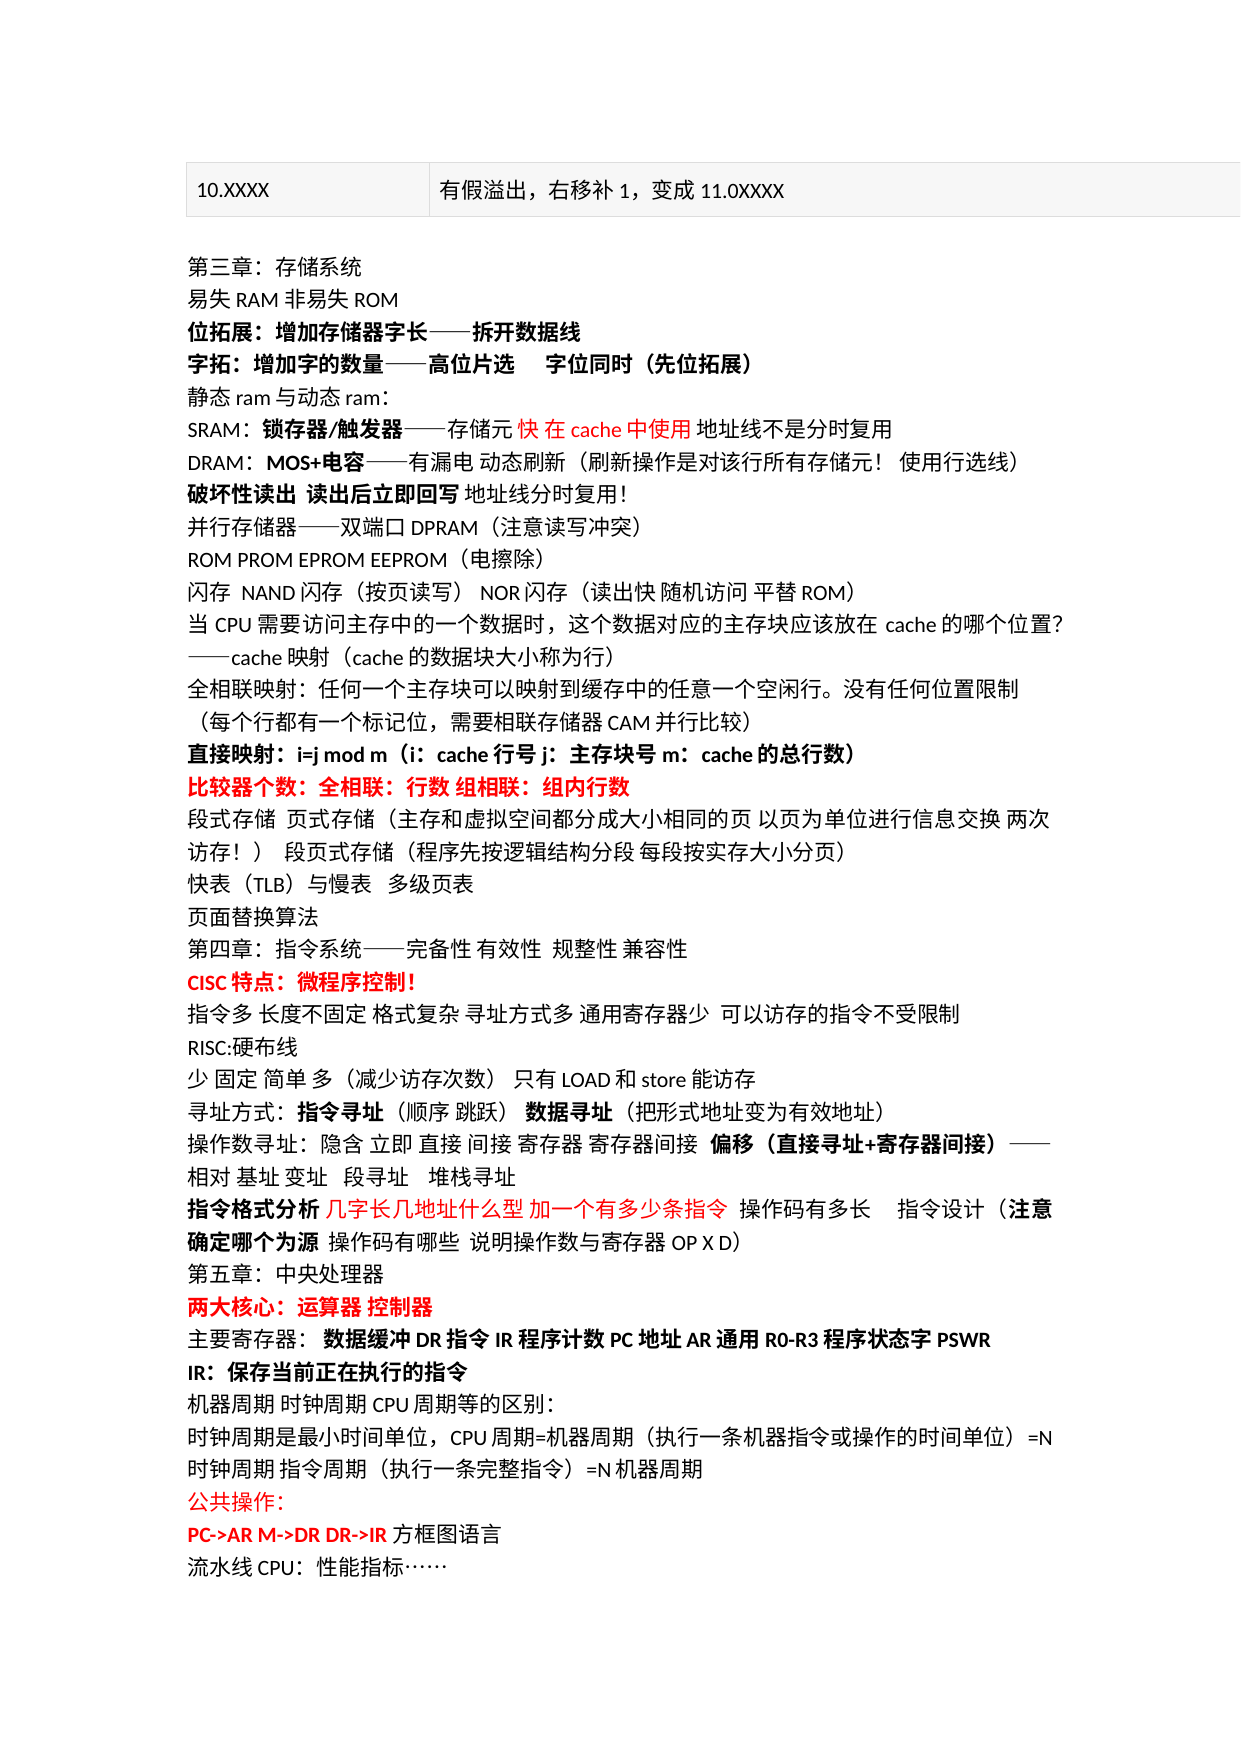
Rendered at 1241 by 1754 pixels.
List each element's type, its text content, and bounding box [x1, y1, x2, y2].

table_cell 有假溢出，右移补1，变成11.0XXXX [430, 163, 1240, 216]
table_cell 10.XXXX [187, 163, 429, 216]
text （每个行都有一个标记位，需要相联存储器CAM并行比较） [187, 704, 1053, 737]
text 第五章：中央处理器 [187, 1257, 1053, 1289]
text CISC特点：微程序控制！ [187, 964, 1053, 997]
text 易失RAM 非易失ROM [187, 282, 1053, 314]
text 操作数寻址：隐含 立即 直接 间接 寄存器 寄存器间接 偏移（直接寻址+寄存器间接）——相对 基址 变址 段寻址 堆栈寻址 [187, 1127, 1053, 1192]
text 流水线CPU：性能指标…… [187, 1549, 1053, 1582]
text 指令多 长度不固定 格式复杂 寻址方式多 通用寄存器少 可以访存的指令不受限制 [187, 997, 1053, 1029]
text 全相联映射：任何一个主存块可以映射到缓存中的任意一个空闲行。没有任何位置限制 [187, 672, 1053, 704]
text RISC:硬布线 [187, 1029, 1053, 1062]
text 指令格式分析 几字长几地址什么型 加一个有多少条指令 操作码有多长 指令设计（注意确定哪个为源 操作码有哪些 说明操作数与寄存器 OP X D） [187, 1192, 1053, 1257]
text 时钟周期是最小时间单位，CPU周期=机器周期（执行一条机器指令或操作的时间单位）=N时钟周期 指令周期（执行一条完整指令）=N机器周期 [187, 1419, 1053, 1484]
text 字拓：增加字的数量——高位片选 字位同时（先位拓展） [187, 347, 1053, 379]
text IR：保存当前正在执行的指令 [187, 1354, 1053, 1387]
text 少 固定 简单 多（减少访存次数） 只有LOAD和store能访存 [187, 1062, 1053, 1094]
text ROM PROM EPROM EEPROM（电擦除） [187, 542, 1053, 574]
text 段式存储 页式存储（主存和虚拟空间都分成大小相同的页 以页为单位进行信息交换 两次访存！） 段页式存储（程序先按逻辑结构分段 每段按实存大小分页） [187, 802, 1053, 867]
text 位拓展：增加存储器字长——拆开数据线 [187, 314, 1053, 347]
text 闪存 NAND闪存（按页读写） NOR闪存（读出快 随机访问 平替ROM） [187, 574, 1053, 607]
text 寻址方式：指令寻址（顺序 跳跃） 数据寻址（把形式地址变为有效地址） [187, 1094, 1053, 1127]
text 当 CPU 需要访问主存中的一个数据时，这个数据对应的主存块应该放在cache的哪个位置？——cache映射（cache的数据块大小称为行） [187, 607, 1053, 672]
text DRAM：MOS+电容——有漏电 动态刷新（刷新操作是对该行所有存储元！ 使用行选线） [187, 444, 1053, 477]
text 机器周期 时钟周期 CPU周期等的区别： [187, 1387, 1053, 1419]
text 破坏性读出 读出后立即回写 地址线分时复用！ [187, 477, 1053, 509]
text PC->AR M->DR DR->IR 方框图语言 [187, 1517, 1053, 1549]
text SRAM：锁存器/触发器——存储元 快 在cache中使用 地址线不是分时复用 [187, 412, 1053, 444]
text 快表（TLB）与慢表 多级页表 [187, 867, 1053, 899]
text 直接映射：i=j mod m（i：cache行号 j：主存块号 m：cache的总行数） [187, 737, 1053, 769]
text 主要寄存器： 数据缓冲DR 指令IR 程序计数PC 地址AR 通用R0-R3 程序状态字PSWR [187, 1322, 1053, 1354]
text 比较器个数：全相联：行数 组相联：组内行数 [187, 769, 1053, 802]
text 静态ram与动态ram： [187, 379, 1053, 412]
text 公共操作： [187, 1484, 1053, 1517]
text 第三章：存储系统 [187, 249, 1053, 282]
text 第四章：指令系统——完备性 有效性 规整性 兼容性 [187, 932, 1053, 964]
text 两大核心：运算器 控制器 [187, 1289, 1053, 1322]
text 页面替换算法 [187, 899, 1053, 932]
text 并行存储器——双端口DPRAM（注意读写冲突） [187, 509, 1053, 542]
